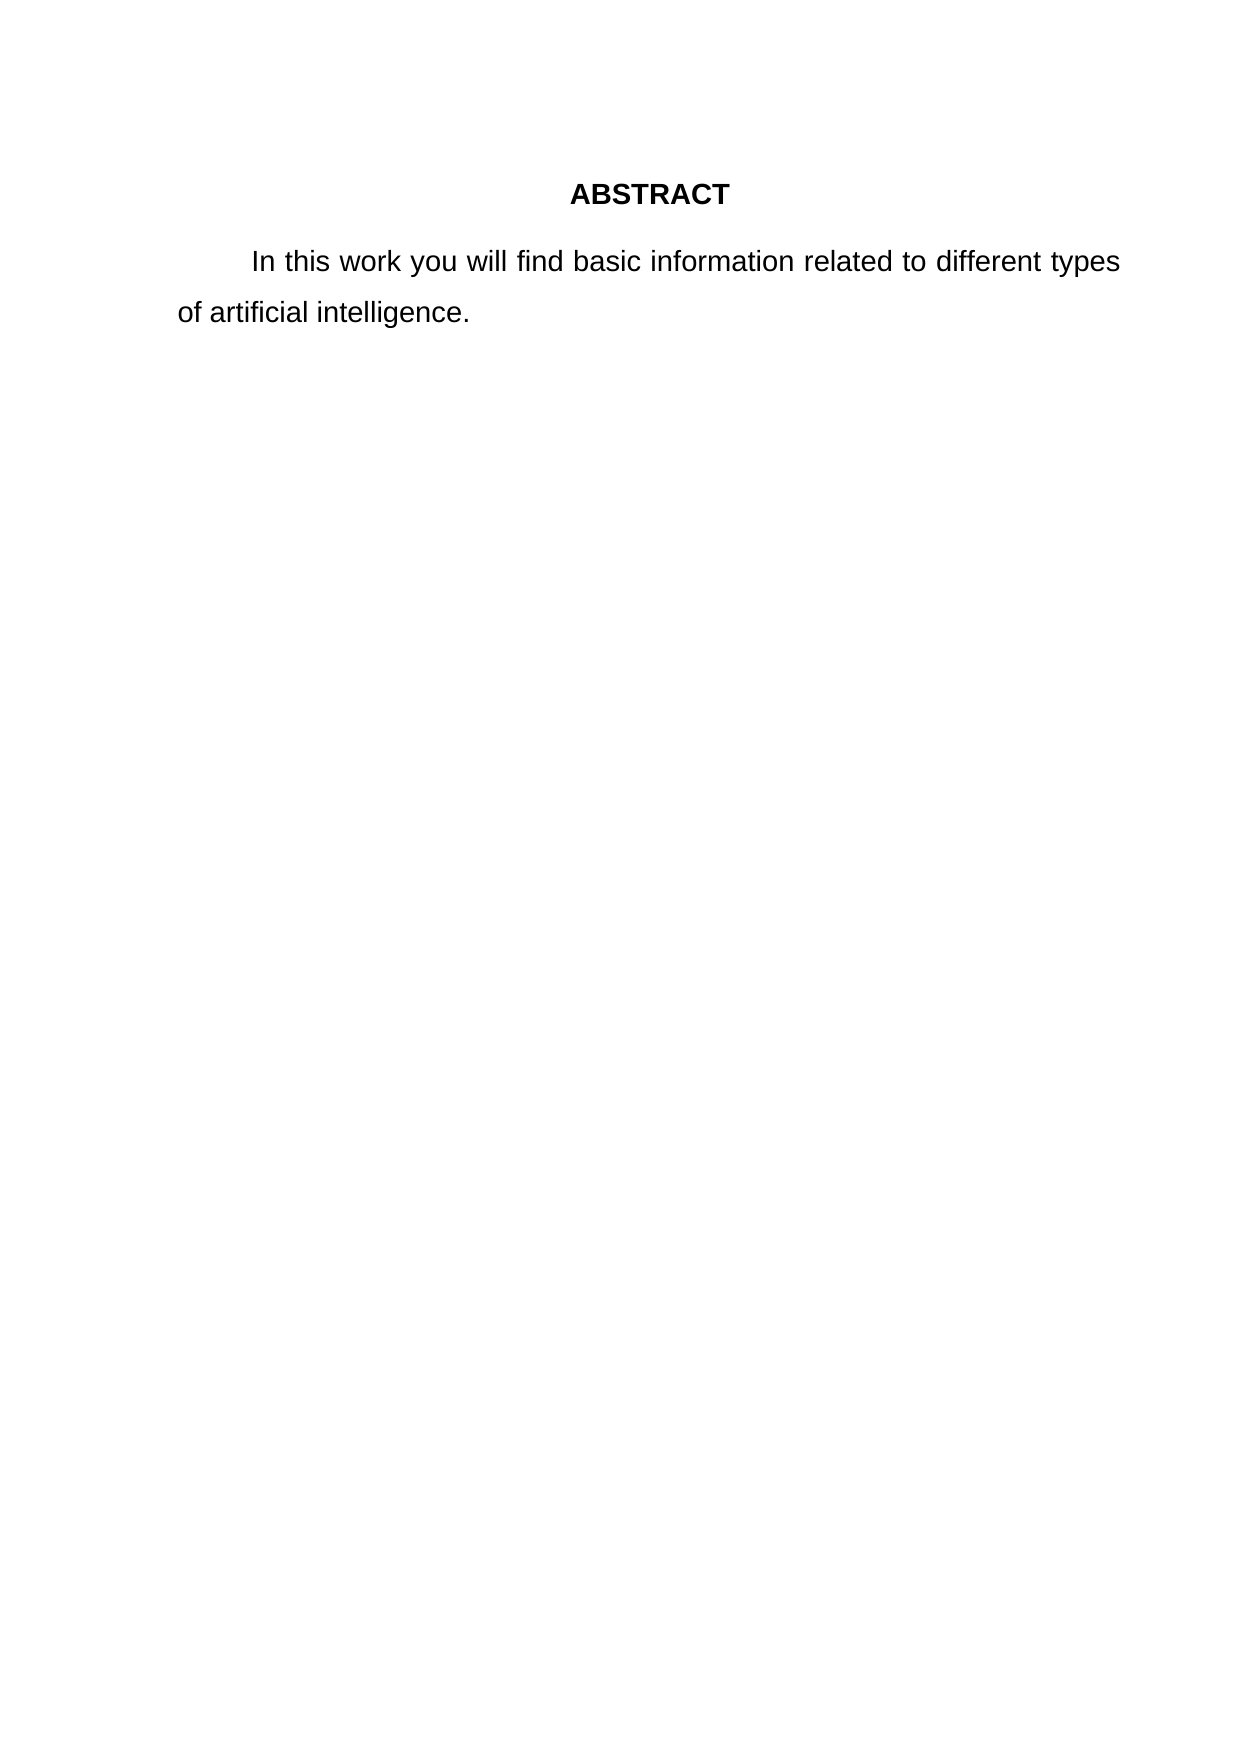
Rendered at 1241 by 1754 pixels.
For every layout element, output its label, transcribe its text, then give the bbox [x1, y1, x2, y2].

text In this work you will find basic information related to different types of artificial intelligence. [177, 244, 1122, 328]
text ABSTRACT [177, 177, 1122, 211]
